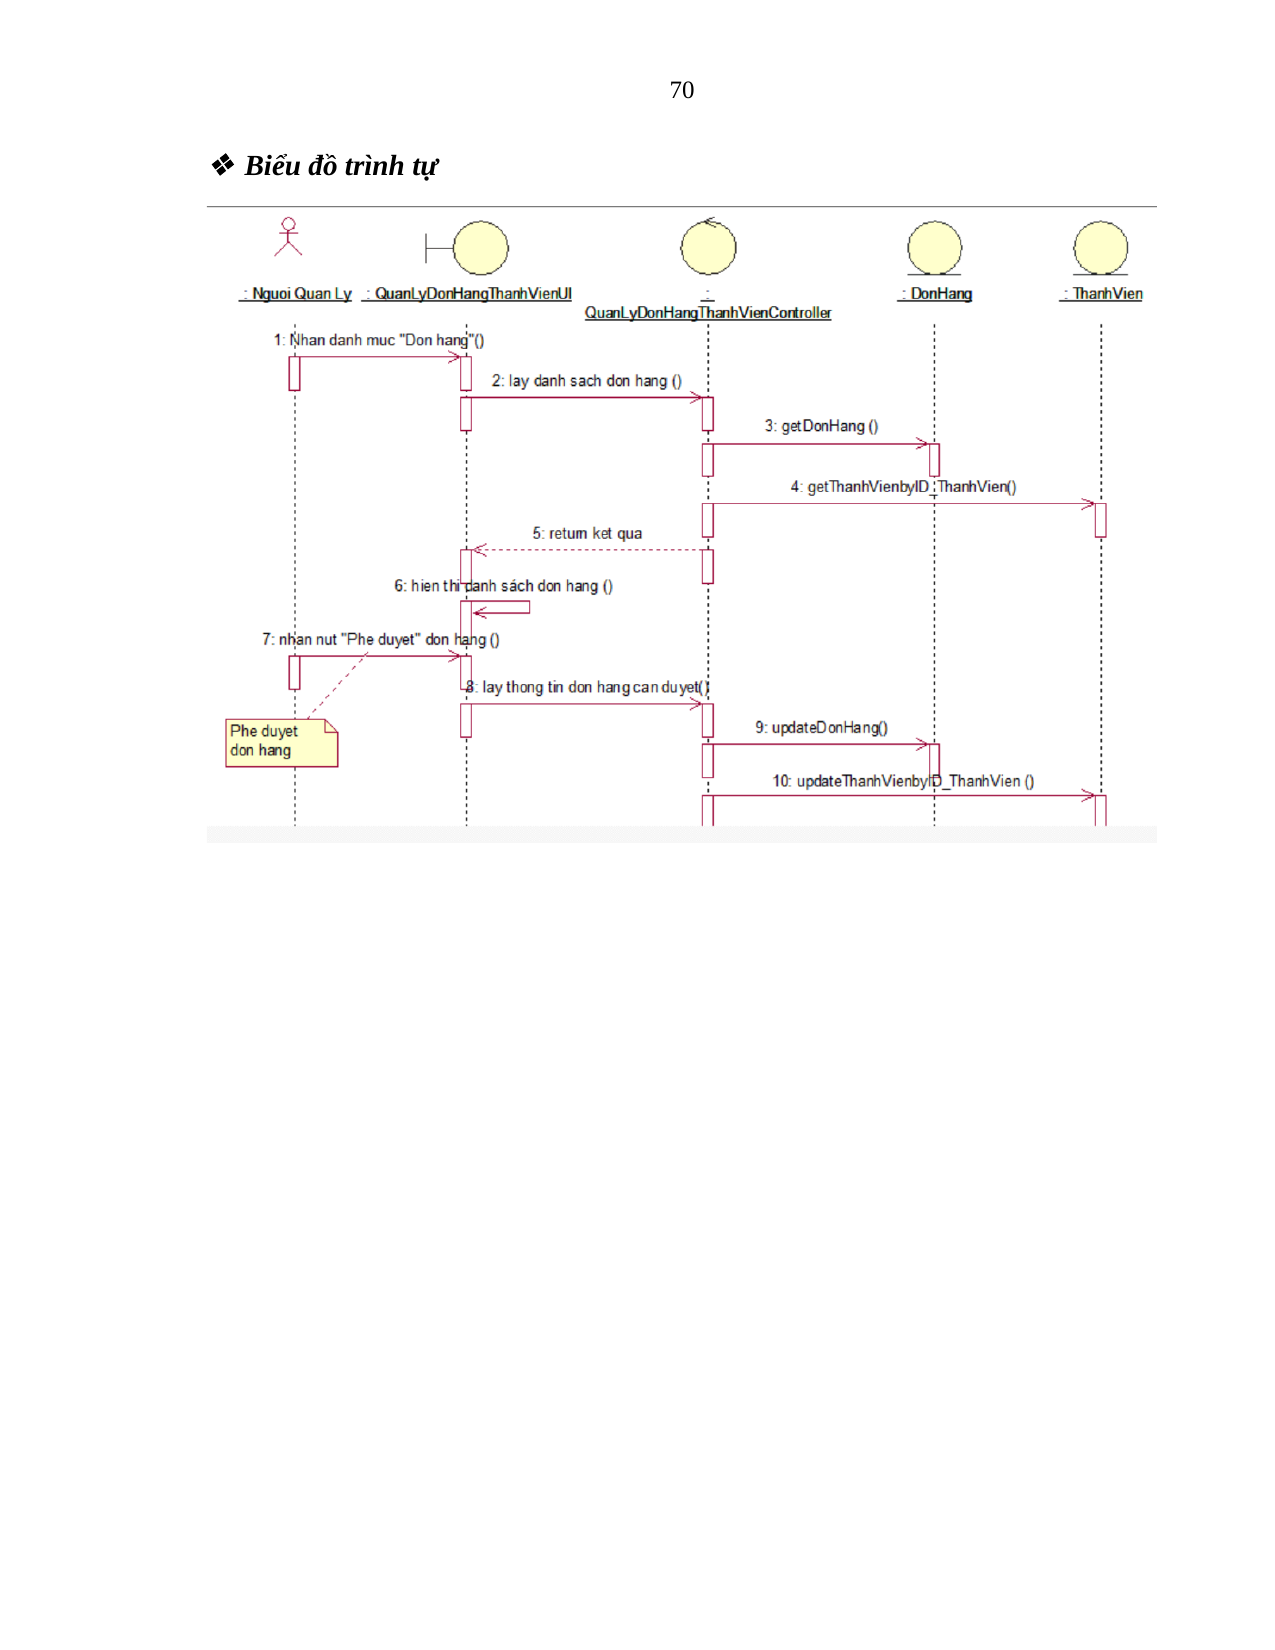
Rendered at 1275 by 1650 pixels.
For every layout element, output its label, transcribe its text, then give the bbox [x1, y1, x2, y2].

picture [206, 206, 1157, 843]
list Biểu đồ trình tự [207, 148, 1157, 181]
